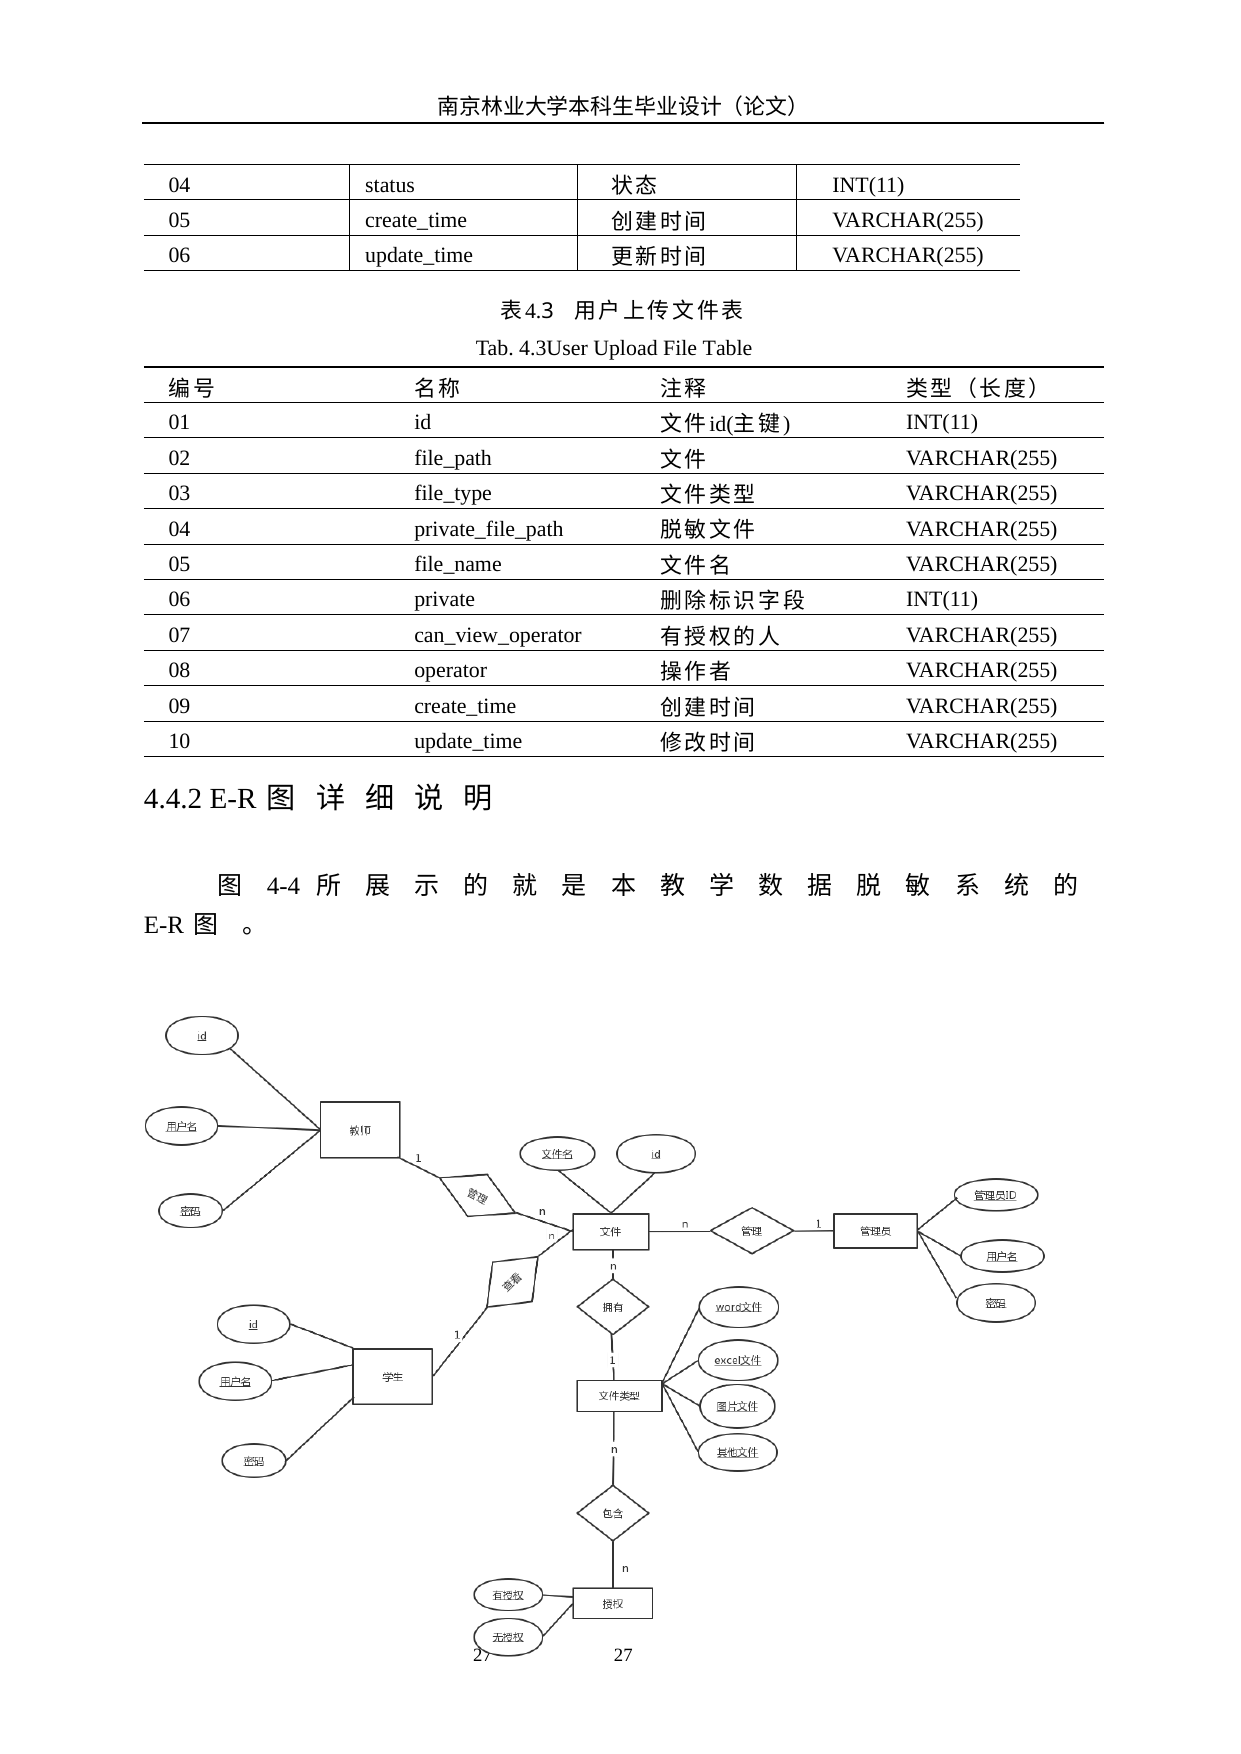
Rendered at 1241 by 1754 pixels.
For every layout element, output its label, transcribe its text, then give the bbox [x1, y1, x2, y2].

table_cell VARCHAR(255) [871, 651, 1103, 685]
table_cell 04 [144, 165, 349, 199]
table_cell 文件名 [625, 545, 871, 579]
table_cell file_name [379, 545, 625, 579]
table_cell 07 [144, 615, 378, 650]
table_cell operator [379, 651, 625, 685]
table_cell 08 [144, 651, 378, 685]
table_cell 10 [144, 722, 378, 756]
table_cell 文件id(主键) [625, 403, 871, 437]
table_cell 03 [144, 474, 378, 508]
table_cell 脱敏文件 [625, 509, 871, 543]
text Tab. 4.3User Upload File Table [144, 328, 1102, 366]
table_cell 04 [144, 509, 378, 543]
table_cell 06 [144, 580, 378, 614]
table_cell VARCHAR(255) [797, 236, 1020, 270]
table_cell update_time [350, 236, 577, 270]
table_cell create_time [379, 686, 625, 721]
table_cell update_time [379, 722, 625, 756]
table_cell 文件 [625, 438, 871, 473]
table_cell VARCHAR(255) [871, 615, 1103, 650]
table_cell VARCHAR(255) [871, 686, 1103, 721]
table_cell 02 [144, 438, 378, 473]
table_cell 创建时间 [578, 200, 796, 235]
table_cell INT(11) [797, 165, 1020, 199]
table_cell 删除标识字段 [625, 580, 871, 614]
table_cell file_path [379, 438, 625, 473]
text 图4-4所展示的就是本教学数据脱敏系统的E-R图。 [144, 865, 1102, 942]
table_cell id [379, 403, 625, 437]
table_cell private [379, 580, 625, 614]
table_cell VARCHAR(255) [871, 545, 1103, 579]
table_cell file_type [379, 474, 625, 508]
table_cell 05 [144, 200, 349, 235]
table_cell status [350, 165, 577, 199]
table_cell 06 [144, 236, 349, 270]
table_cell VARCHAR(255) [871, 509, 1103, 543]
table_header 编号 [144, 368, 378, 402]
table_cell 05 [144, 545, 378, 579]
table_cell 09 [144, 686, 378, 721]
table_cell VARCHAR(255) [797, 200, 1020, 235]
table_cell 状态 [578, 165, 796, 199]
table_cell create_time [350, 200, 577, 235]
table_cell INT(11) [871, 403, 1103, 437]
table_header 类型（长度） [871, 368, 1103, 402]
table_cell VARCHAR(255) [871, 722, 1103, 756]
table_cell private_file_path [379, 509, 625, 543]
table_cell INT(11) [871, 580, 1103, 614]
table_header 名称 [379, 368, 625, 402]
table_cell VARCHAR(255) [871, 438, 1103, 473]
table_cell 修改时间 [625, 722, 871, 756]
table_cell 操作者 [625, 651, 871, 685]
picture [107, 978, 1069, 1680]
subtitle 4.4.2 E-R图详细说明 [144, 757, 1102, 834]
table_cell 01 [144, 403, 378, 437]
table_header 注释 [625, 368, 871, 402]
table_cell 创建时间 [625, 686, 871, 721]
table_cell 有授权的人 [625, 615, 871, 650]
text 表4.3用户上传文件表 [144, 289, 1102, 328]
table_cell 文件类型 [625, 474, 871, 508]
table_cell 更新时间 [578, 236, 796, 270]
table_cell VARCHAR(255) [871, 474, 1103, 508]
table_cell can_view_operator [379, 615, 625, 650]
